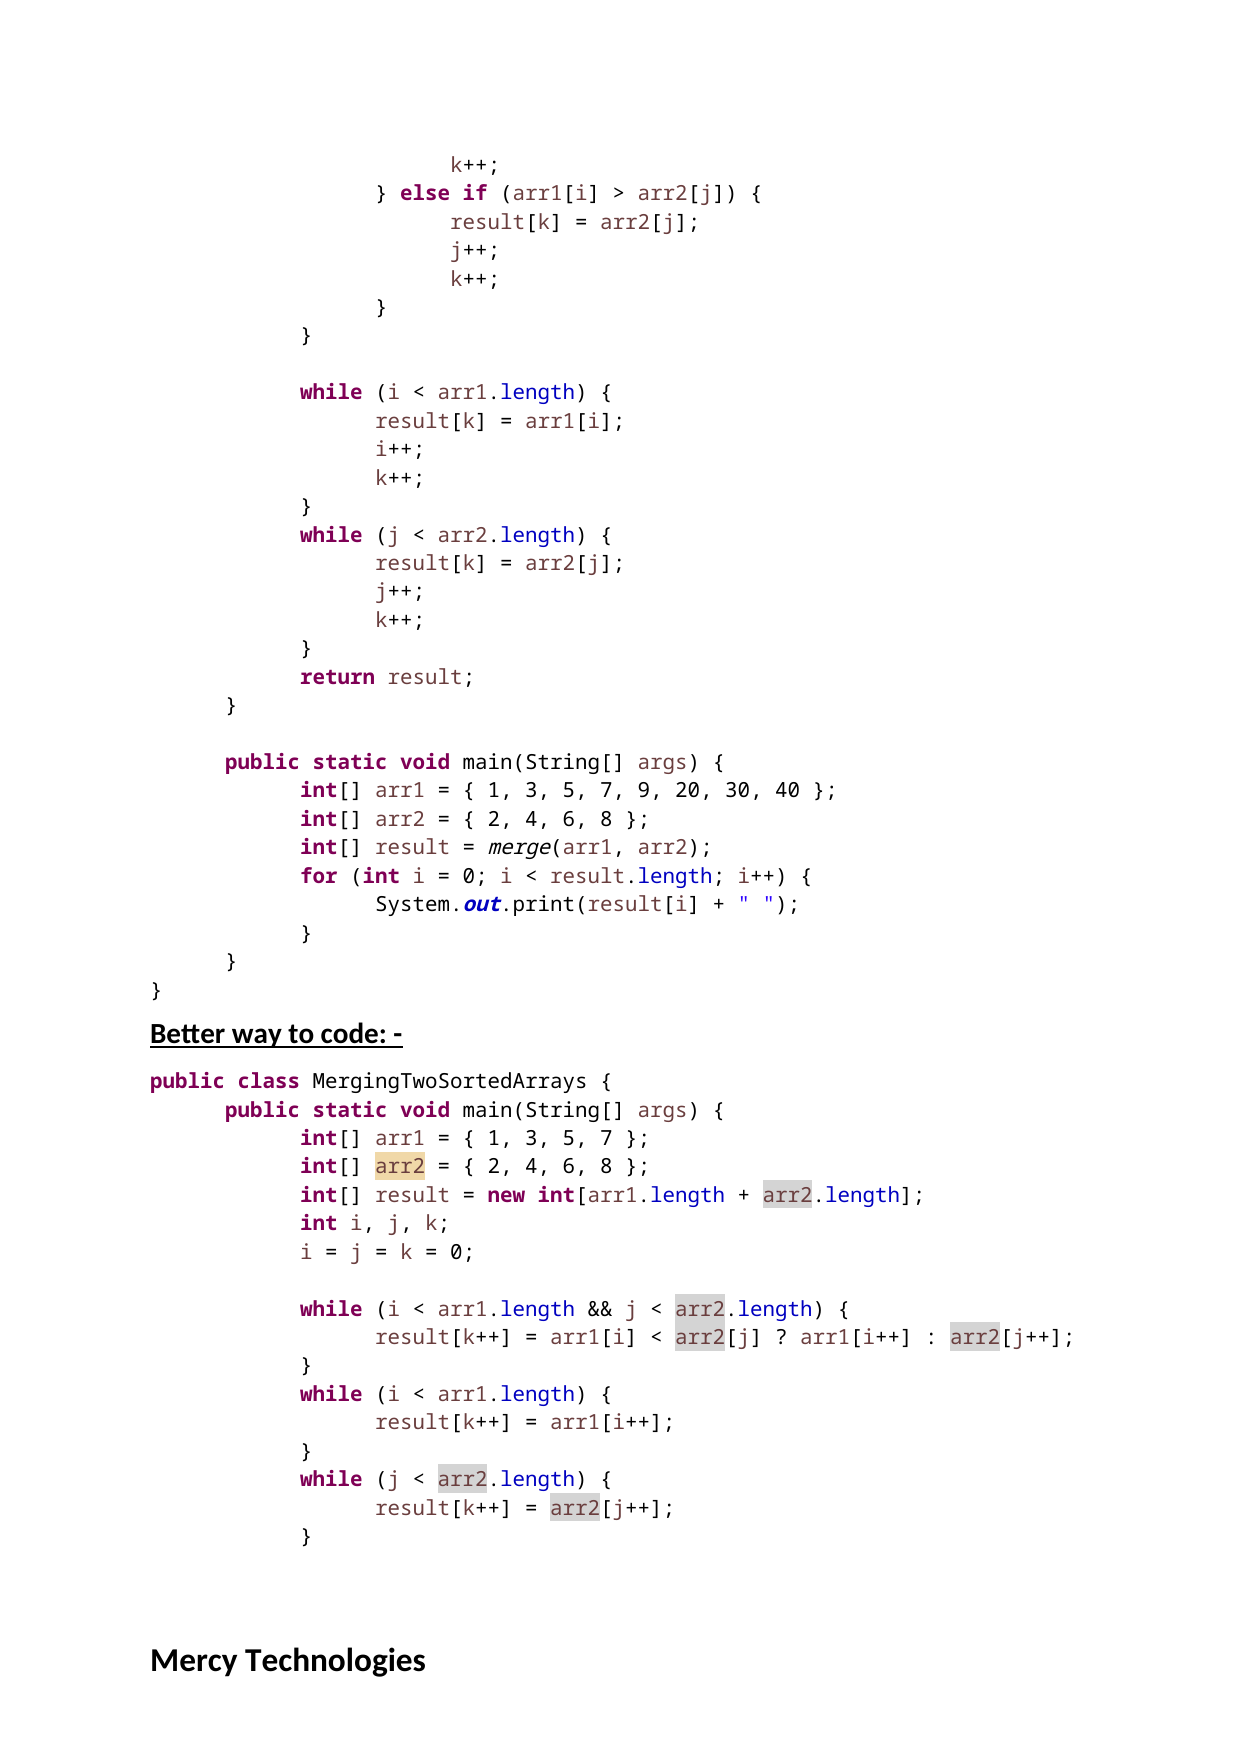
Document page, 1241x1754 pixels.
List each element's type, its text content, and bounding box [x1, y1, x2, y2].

text while (i < arr1.length && j < arr2.length) { [150, 1294, 675, 1322]
text j++; [150, 235, 1090, 264]
text int[] arr2 = { 2, 4, 6, 8 }; [150, 1152, 375, 1180]
text i++; [150, 434, 1090, 463]
text j++; [150, 577, 1090, 605]
text public class MergingTwoSortedArrays { [150, 1066, 1090, 1095]
text int[] result = new int[arr1.length + arr2.length]; [812, 1180, 1090, 1208]
text } [150, 292, 1090, 321]
text } [150, 1351, 1090, 1379]
text while (j < arr2.length) { [487, 1464, 1090, 1493]
text } [150, 975, 1090, 1003]
text int[] result = merge(arr1, arr2); [150, 832, 1090, 861]
text } [150, 918, 1090, 946]
text public static void main(String[] args) { [150, 747, 1090, 776]
text while (i < arr1.length && j < arr2.length) { [725, 1294, 1090, 1322]
text int[] arr2 = { 2, 4, 6, 8 }; [150, 804, 1090, 832]
text Better way to code: - [150, 1016, 1085, 1051]
text while (i < arr1.length) { [150, 1379, 1090, 1407]
text } [150, 321, 1090, 349]
text int[] arr1 = { 1, 3, 5, 7 }; [150, 1123, 1090, 1152]
text } [150, 946, 1090, 975]
text k++; [150, 463, 1090, 491]
text result[k++] = arr1[i] < arr2[j] ? arr1[i++] : arr2[j++]; [150, 1322, 675, 1351]
text k++; [150, 605, 1090, 633]
text public static void main(String[] args) { [150, 1095, 1090, 1123]
text return result; [150, 662, 1090, 690]
text } else if (arr1[i] > arr2[j]) { [150, 178, 1090, 207]
text } [150, 633, 1090, 662]
text int i, j, k; [150, 1208, 1090, 1237]
text } [150, 1521, 1090, 1550]
text result[k++] = arr2[j++]; [150, 1493, 550, 1521]
text int[] arr1 = { 1, 3, 5, 7, 9, 20, 30, 40 }; [150, 776, 1090, 804]
text while (j < arr2.length) { [150, 520, 1090, 548]
text int[] result = new int[arr1.length + arr2.length]; [150, 1180, 763, 1208]
text System.out.print(result[i] + " "); [150, 889, 1090, 918]
text } [150, 690, 1090, 719]
text int[] arr2 = { 2, 4, 6, 8 }; [425, 1152, 1090, 1180]
text result[k] = arr1[i]; [150, 406, 1090, 434]
text result[k] = arr2[j]; [150, 548, 1090, 577]
text k++; [150, 264, 1090, 292]
text result[k++] = arr2[j++]; [600, 1493, 1090, 1521]
text } [150, 1436, 1090, 1464]
text result[k++] = arr1[i] < arr2[j] ? arr1[i++] : arr2[j++]; [725, 1322, 950, 1351]
text while (j < arr2.length) { [150, 1464, 438, 1493]
text k++; [150, 150, 1090, 178]
text i = j = k = 0; [150, 1237, 1090, 1265]
text while (i < arr1.length) { [150, 377, 1090, 406]
text result[k] = arr2[j]; [150, 207, 1090, 235]
text result[k++] = arr1[i++]; [150, 1407, 1090, 1436]
text for (int i = 0; i < result.length; i++) { [150, 861, 1090, 889]
text } [150, 491, 1090, 520]
